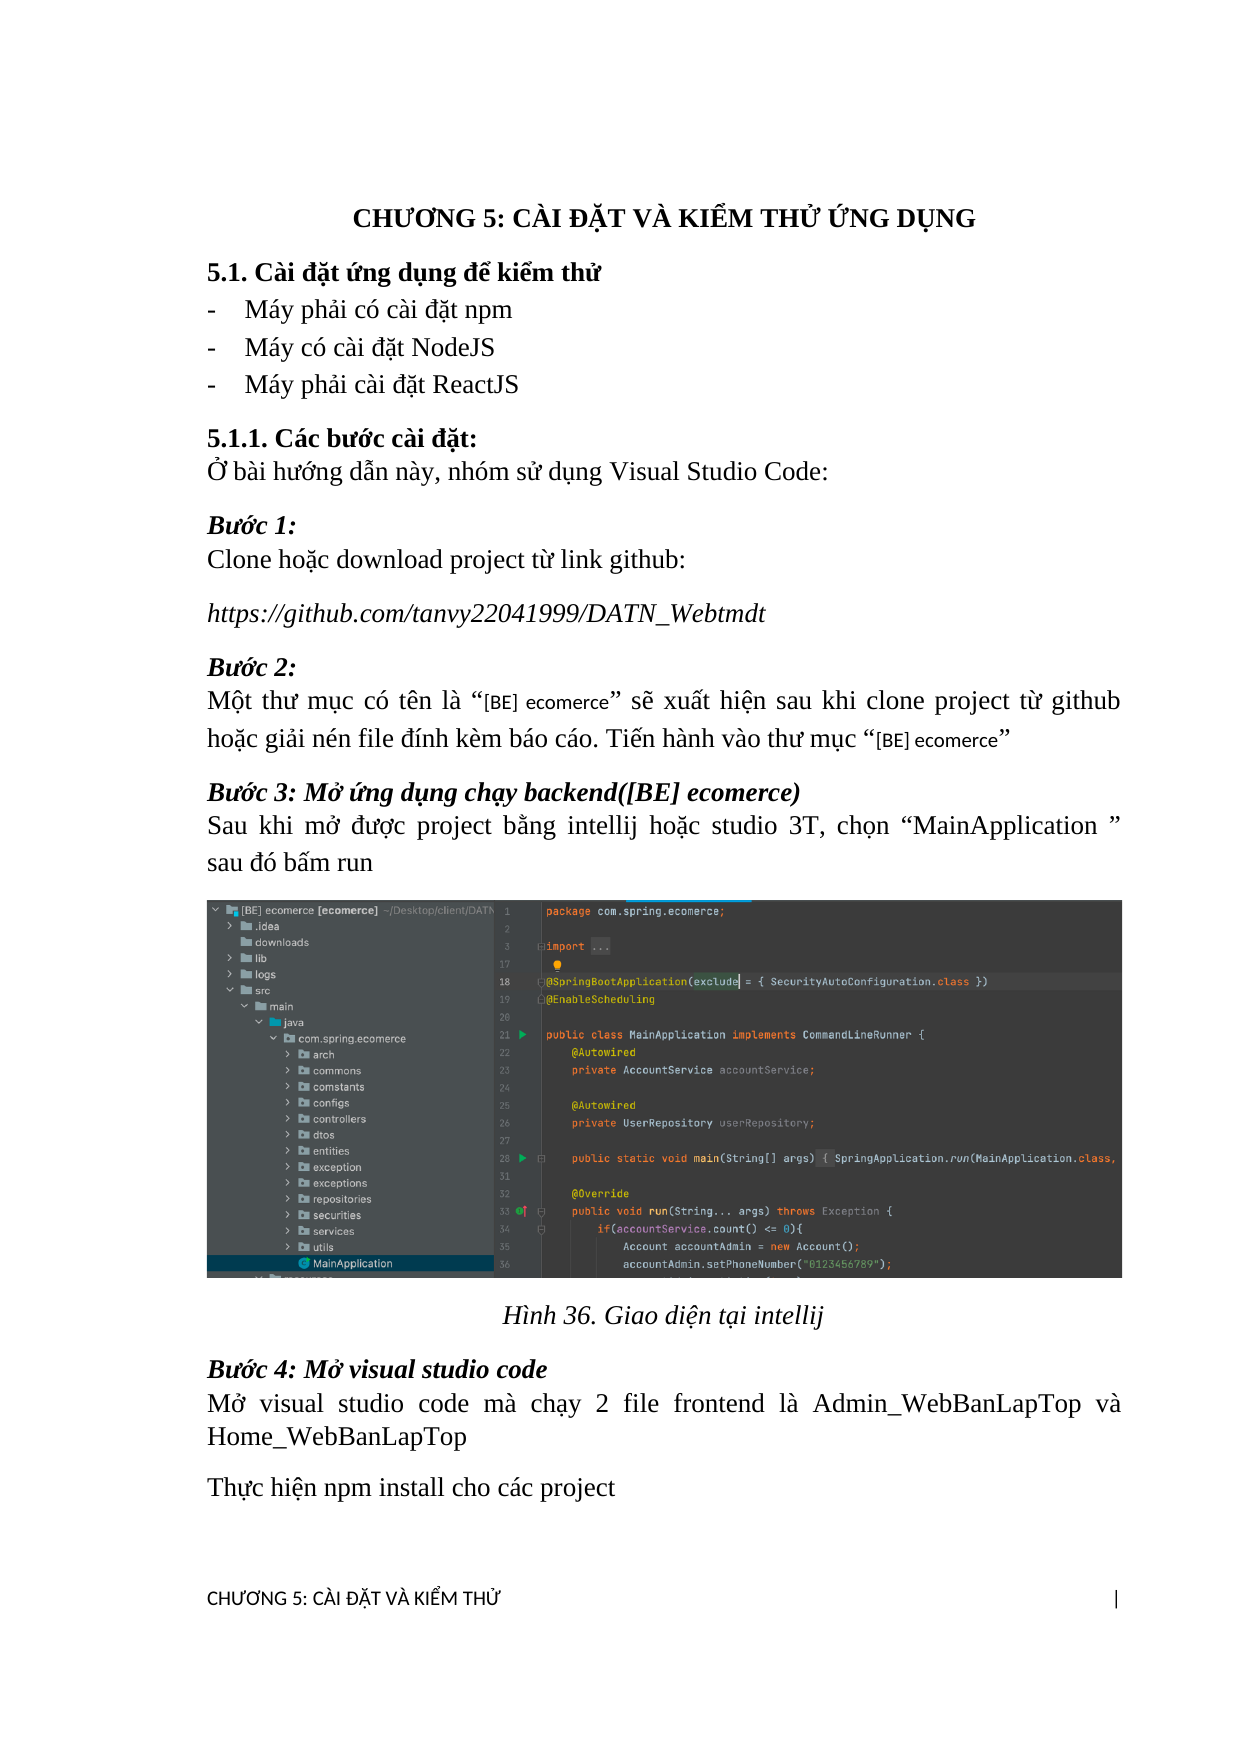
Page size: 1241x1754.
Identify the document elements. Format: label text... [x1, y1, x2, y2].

picture [321, 1262, 329, 1267]
list Máy phải cài đặt ReactJS [207, 368, 1122, 399]
subtitle 5.1.1. Các bước cài đặt: [207, 422, 1122, 453]
picture [206, 900, 1123, 1278]
text Hình 36. Giao diện tại intellij [207, 1299, 1122, 1330]
text https://github.com/tanvy22041999/DATN_Webtmdt [207, 597, 1122, 628]
subtitle Bước 1: [207, 509, 1122, 541]
subtitle Bước 4: Mở visual studio code [207, 1353, 1122, 1384]
subtitle Bước 2: [207, 651, 1122, 682]
subtitle Bước 3: Mở ứng dụng chạy backend([BE] ecomerce) [207, 776, 1122, 807]
text Thực hiện npm install cho các project [207, 1471, 1122, 1502]
subtitle CHƯƠNG 5: CÀI ĐẶT VÀ KIỂM THỬ ỨNG DỤNG [207, 202, 1122, 233]
text Mở visual studio code mà chạy 2 file frontend là Admin_WebBanLapTop và Home_WebBanLapTop [207, 1387, 1122, 1452]
list Máy phải có cài đặt npm [207, 293, 1122, 324]
list Máy có cài đặt NodeJS [207, 331, 1122, 362]
picture [300, 1259, 309, 1267]
text Clone hoặc download project từ link github: [207, 543, 1122, 574]
text Một thư mục có tên là “[BE] ecomerce” sẽ xuất hiện sau khi clone project từ github hoặc giải nén file đính kèm báo cáo. Tiến hành vào thư mục “[BE] ecomerce” [207, 684, 1122, 753]
text Sau khi mở được project bằng intellij hoặc studio 3T, chọn “MainApplication ” sau đó bấm run [207, 809, 1122, 878]
text Ở bài hướng dẫn này, nhóm sử dụng Visual Studio Code: [207, 456, 1122, 487]
subtitle 5.1. Cài đặt ứng dụng để kiểm thử [207, 256, 1122, 287]
